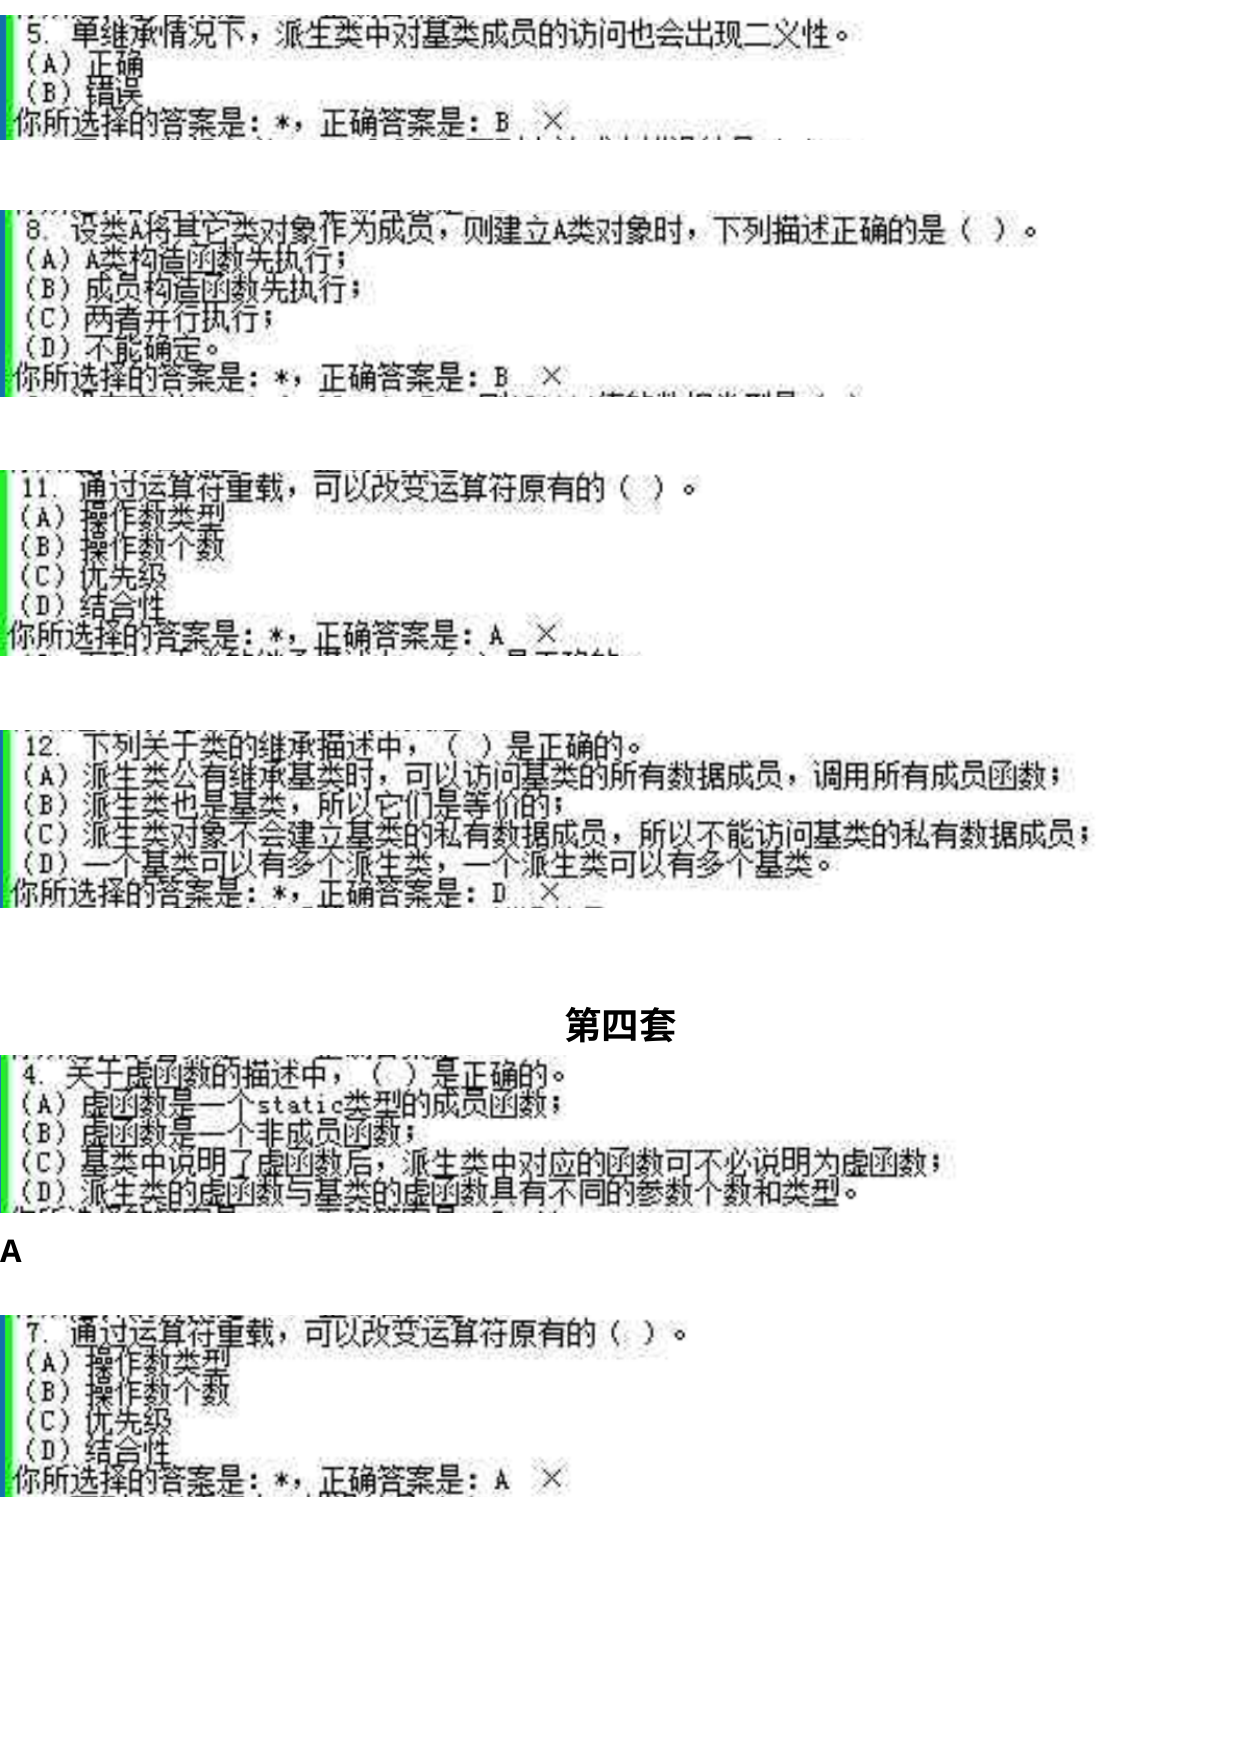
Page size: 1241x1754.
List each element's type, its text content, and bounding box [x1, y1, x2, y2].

text 第四套 [0, 991, 1240, 1056]
picture [0, 15, 879, 140]
picture [0, 470, 718, 656]
picture [0, 1315, 710, 1497]
picture [0, 730, 1102, 908]
text A [0, 1218, 1240, 1283]
picture [0, 1055, 963, 1213]
picture [0, 210, 1056, 397]
